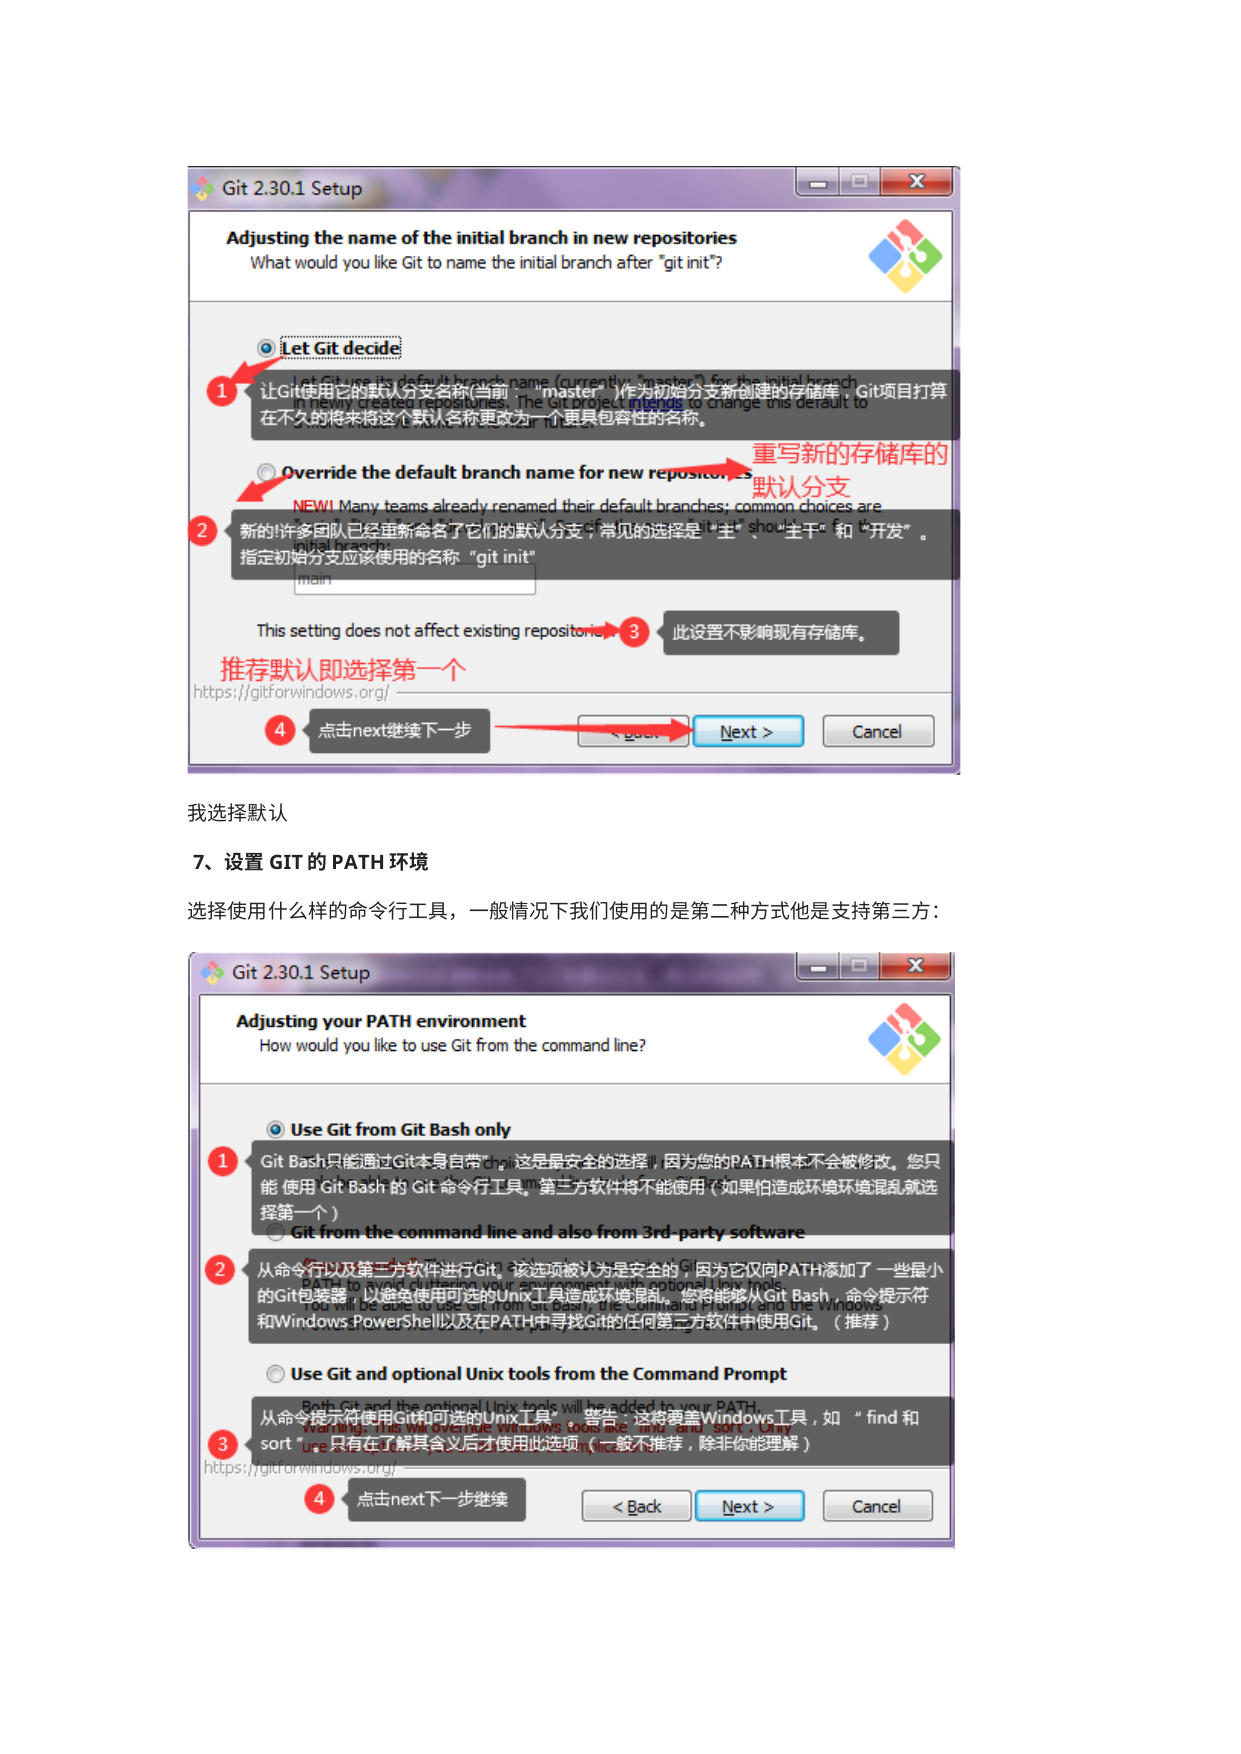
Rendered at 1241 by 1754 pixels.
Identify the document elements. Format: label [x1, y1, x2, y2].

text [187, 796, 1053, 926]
picture [187, 952, 955, 1549]
picture [187, 166, 961, 775]
